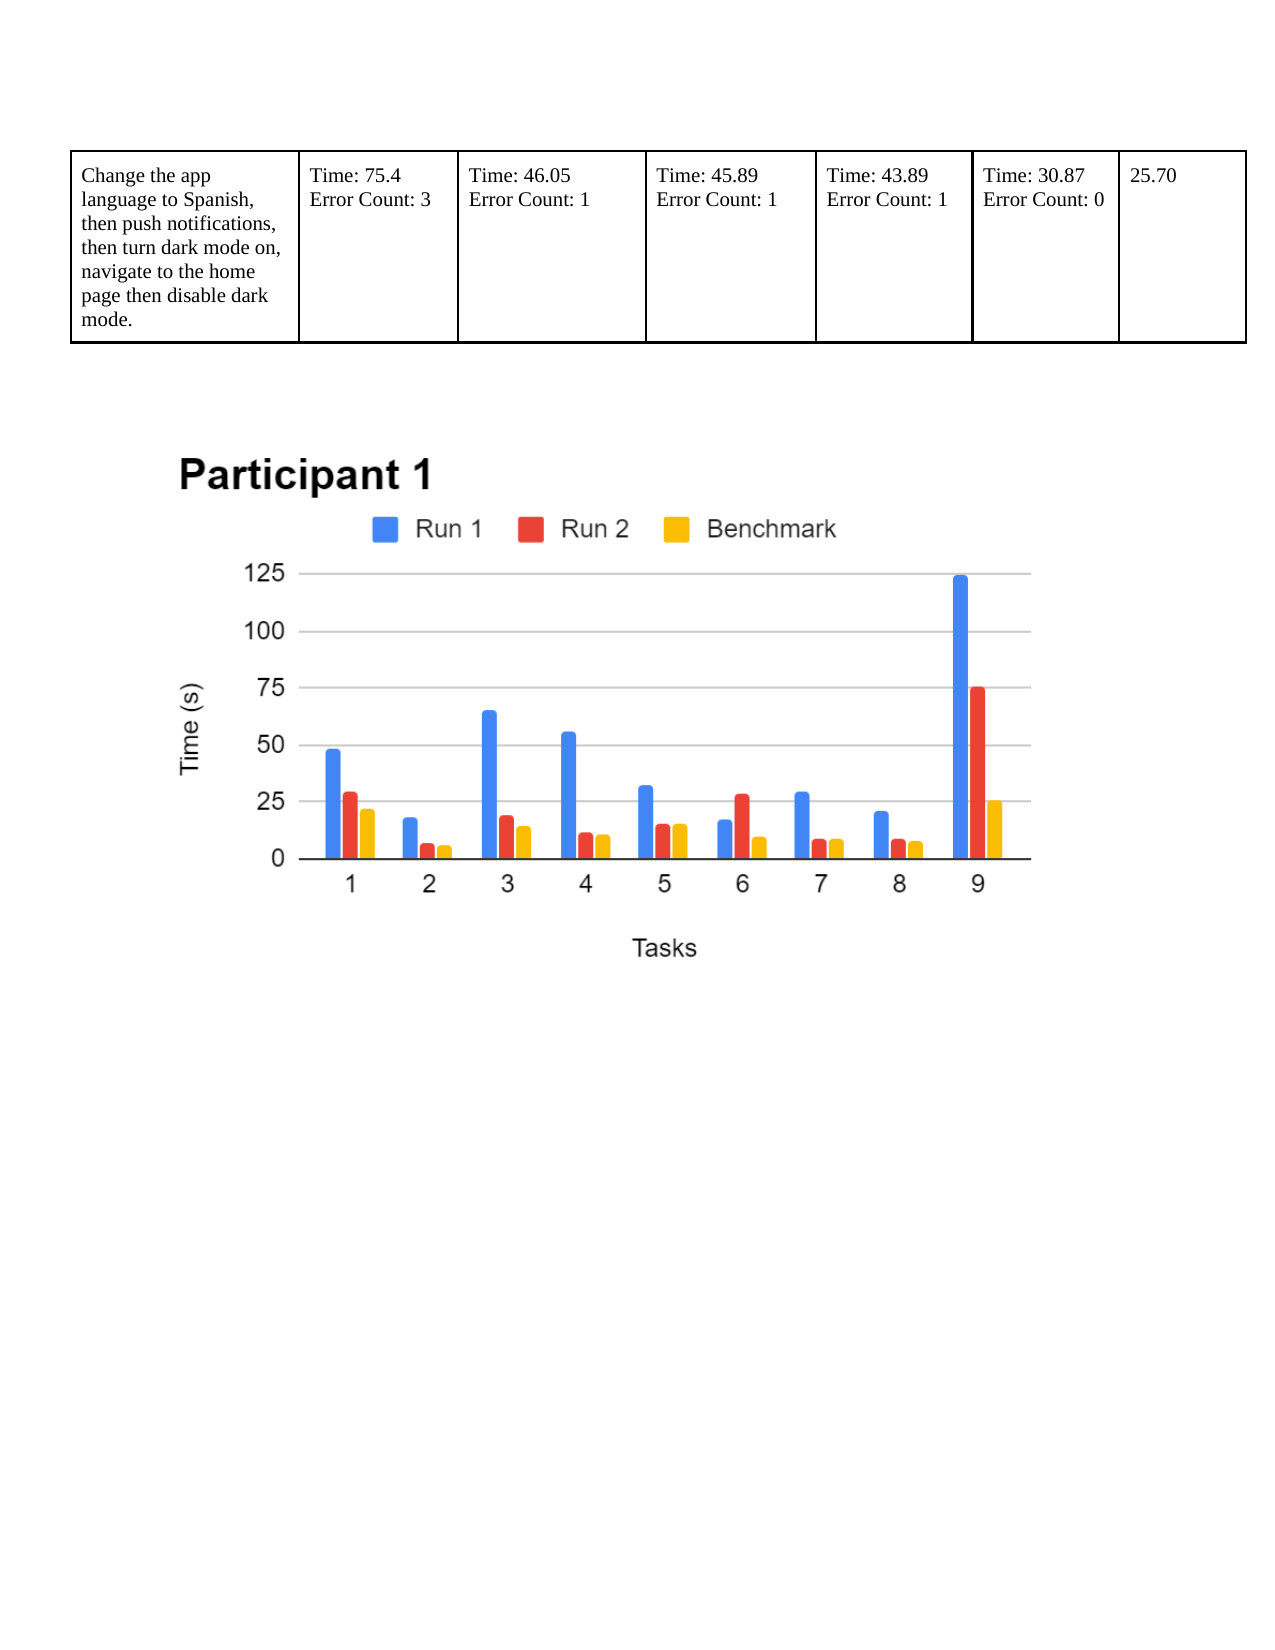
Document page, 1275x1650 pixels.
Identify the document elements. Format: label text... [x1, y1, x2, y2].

table_cell Time: 75.4 Error Count: 3 [300, 152, 457, 341]
table_cell Time: 30.87 Error Count: 0 [974, 152, 1118, 341]
table_cell Time: 43.89 Error Count: 1 [817, 152, 971, 341]
table_cell Time: 45.89 Error Count: 1 [647, 152, 815, 341]
table_cell Change the app language to Spanish, then push notifications, then turn dark mode on, navigate to the home page then disable dark mode. [72, 152, 298, 341]
table_cell Time: 46.05 Error Count: 1 [459, 152, 645, 341]
picture [150, 428, 1059, 990]
table_cell 25.70 [1120, 152, 1245, 341]
